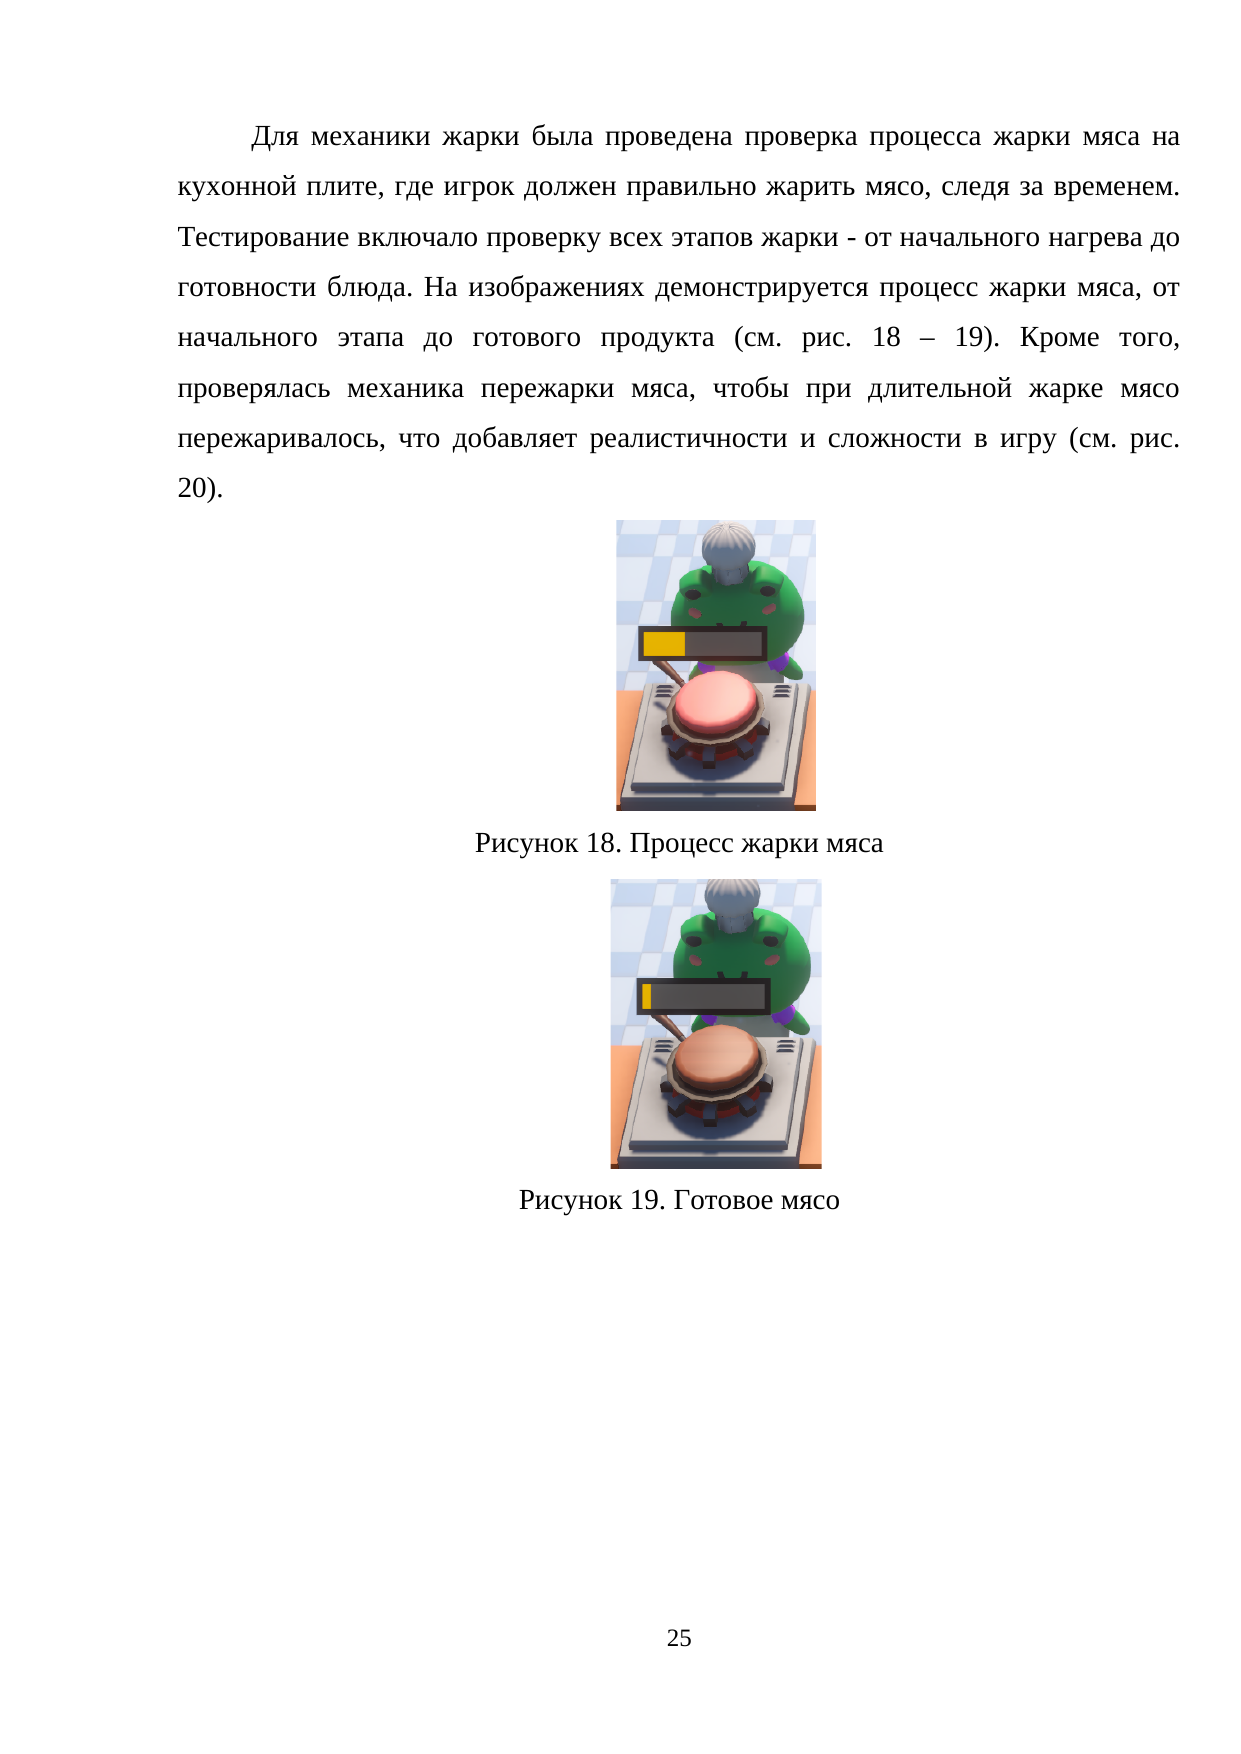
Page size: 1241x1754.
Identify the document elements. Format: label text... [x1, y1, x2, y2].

text Рисунок 19. Готовое мясо [177, 1182, 1181, 1216]
picture [610, 879, 822, 1169]
picture [616, 520, 816, 811]
text Для механики жарки была проведена проверка процесса жарки мяса на кухонной плите, где игрок должен правильно жарить мясо, следя за временем. Тестирование включало проверку всех этапов жарки - от начального нагрева до готовности блюда. На изображениях демонстрируется процесс жарки мяса, от начального этапа до готового продукта (см. рис. 18 – 19). Кроме того, проверялась механика пережарки мяса, чтобы при длительной жарке мясо пережаривалось, что добавляет реалистичности и сложности в игру (см. рис. 20). [177, 118, 1181, 504]
text Рисунок 18. Процесс жарки мяса [177, 825, 1181, 859]
